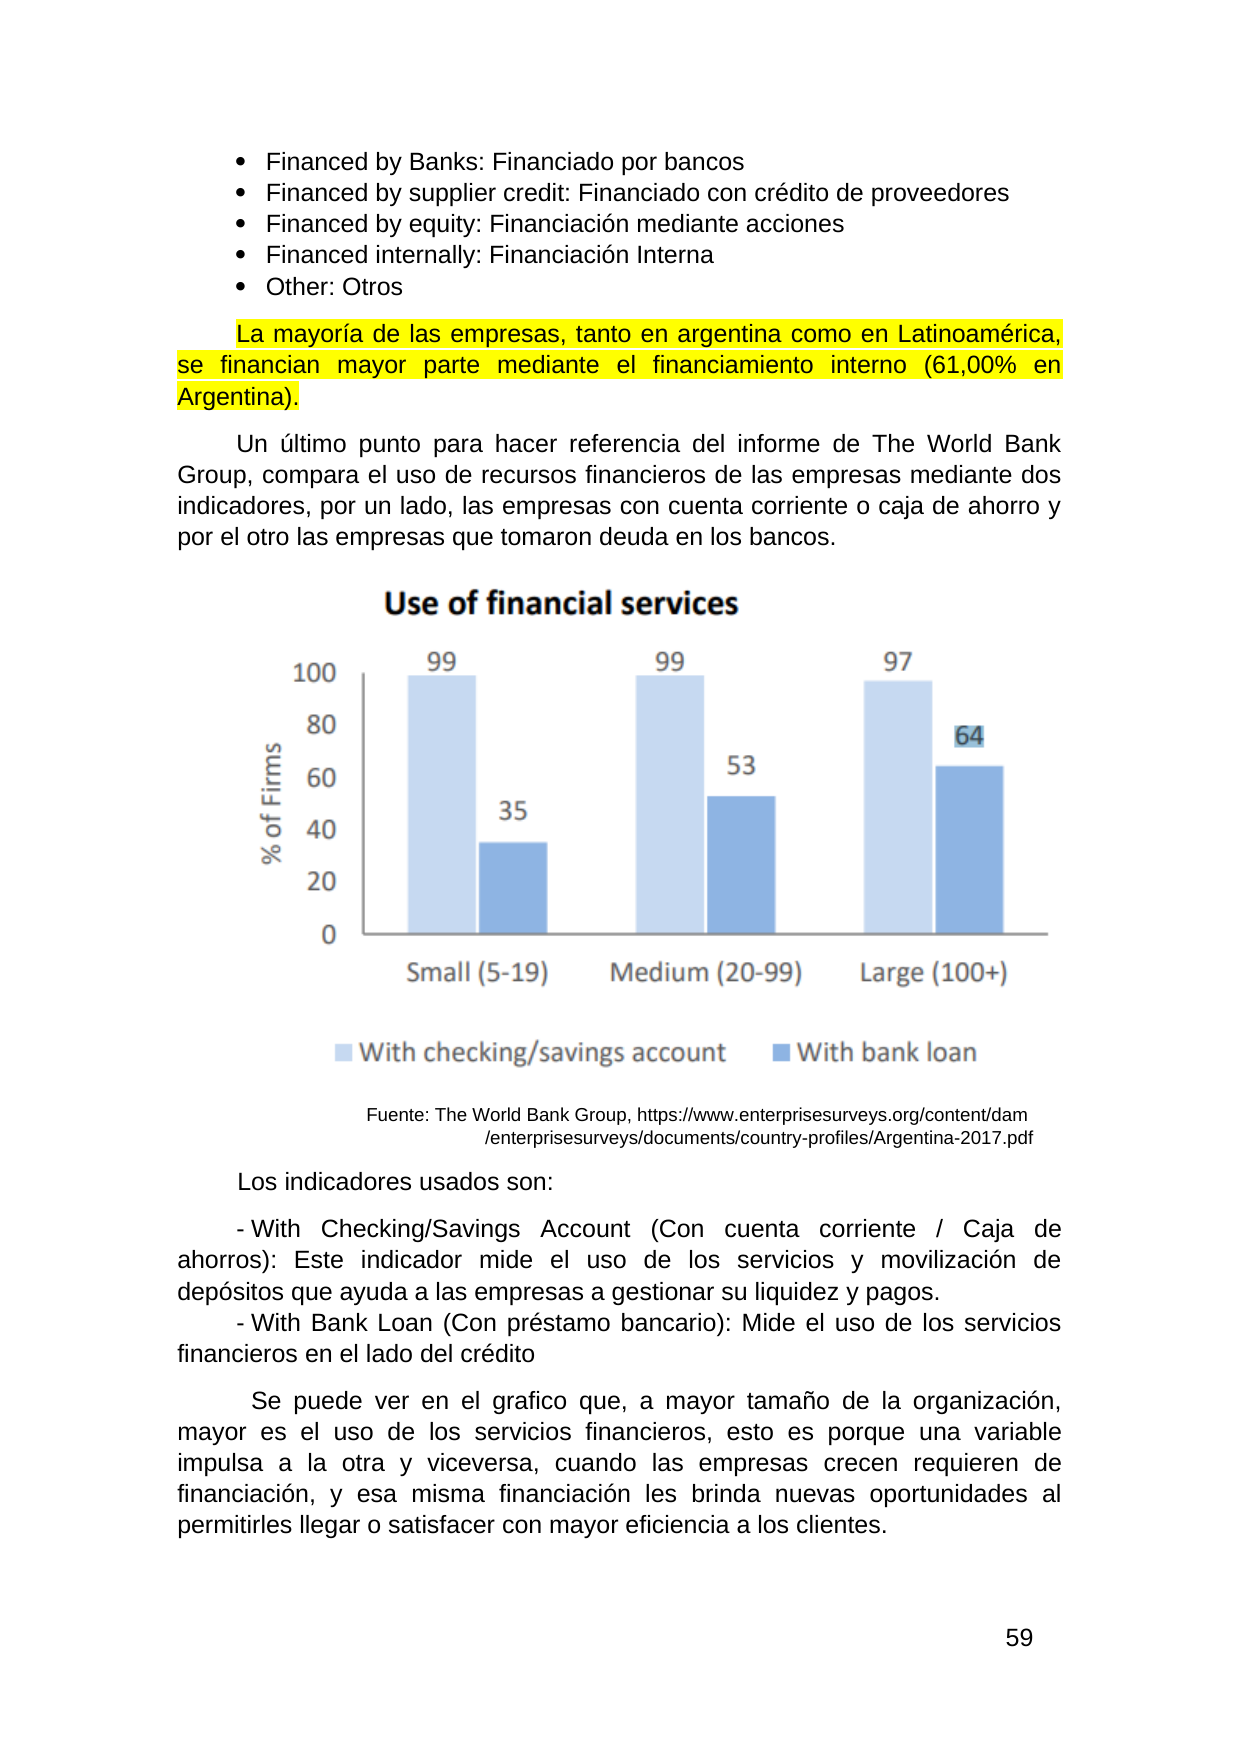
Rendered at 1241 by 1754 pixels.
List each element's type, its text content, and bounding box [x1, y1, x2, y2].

list Other: Otros [236, 272, 1063, 300]
list With Bank Loan (Con préstamo bancario): Mide el uso de los servicios financieros en el lado del crédito [177, 1307, 1063, 1367]
list Financed by supplier credit: Financiado con crédito de proveedores [236, 178, 1063, 207]
text Un último punto para hacer referencia del informe de The World Bank Group, compara el uso de recursos financieros de las empresas mediante dos indicadores, por un lado, las empresas con cuenta corriente o caja de ahorro y por el otro las empresas que tomaron deuda en los bancos. [177, 429, 1063, 551]
list Financed by Banks: Financiado por bancos [236, 147, 1063, 176]
text Fuente: The World Bank Group, https://www.enterprisesurveys.org/content/dam /enterprisesurveys/documents/country-profiles/Argentina-2017.pdf [237, 1103, 1033, 1148]
text Se puede ver en el grafico que, a mayor tamaño de la organización, mayor es el uso de los servicios financieros, esto es porque una variable impulsa a la otra y viceversa, cuando las empresas crecen requieren de financiación, y esa misma financiación les brinda nuevas oportunidades al permitirles llegar o satisfacer con mayor eficiencia a los clientes. [177, 1386, 1063, 1539]
picture [237, 570, 1064, 1085]
list With Checking/Savings Account (Con cuenta corriente / Caja de ahorros): Este indicador mide el uso de los servicios y movilización de depósitos que ayuda a las empresas a gestionar su liquidez y pagos. [177, 1214, 1063, 1305]
text La mayoría de las empresas, tanto en argentina como en Latinoamérica, se financian mayor parte mediante el financiamiento interno (61,00% en Argentina). [177, 379, 1063, 410]
list Financed internally: Financiación Interna [236, 240, 1063, 269]
text La mayoría de las empresas, tanto en argentina como en Latinoamérica, se financian mayor parte mediante el financiamiento interno (61,00% en Argentina). [177, 319, 1063, 350]
list Financed by equity: Financiación mediante acciones [236, 209, 1063, 238]
text Los indicadores usados son: [237, 1167, 1033, 1195]
